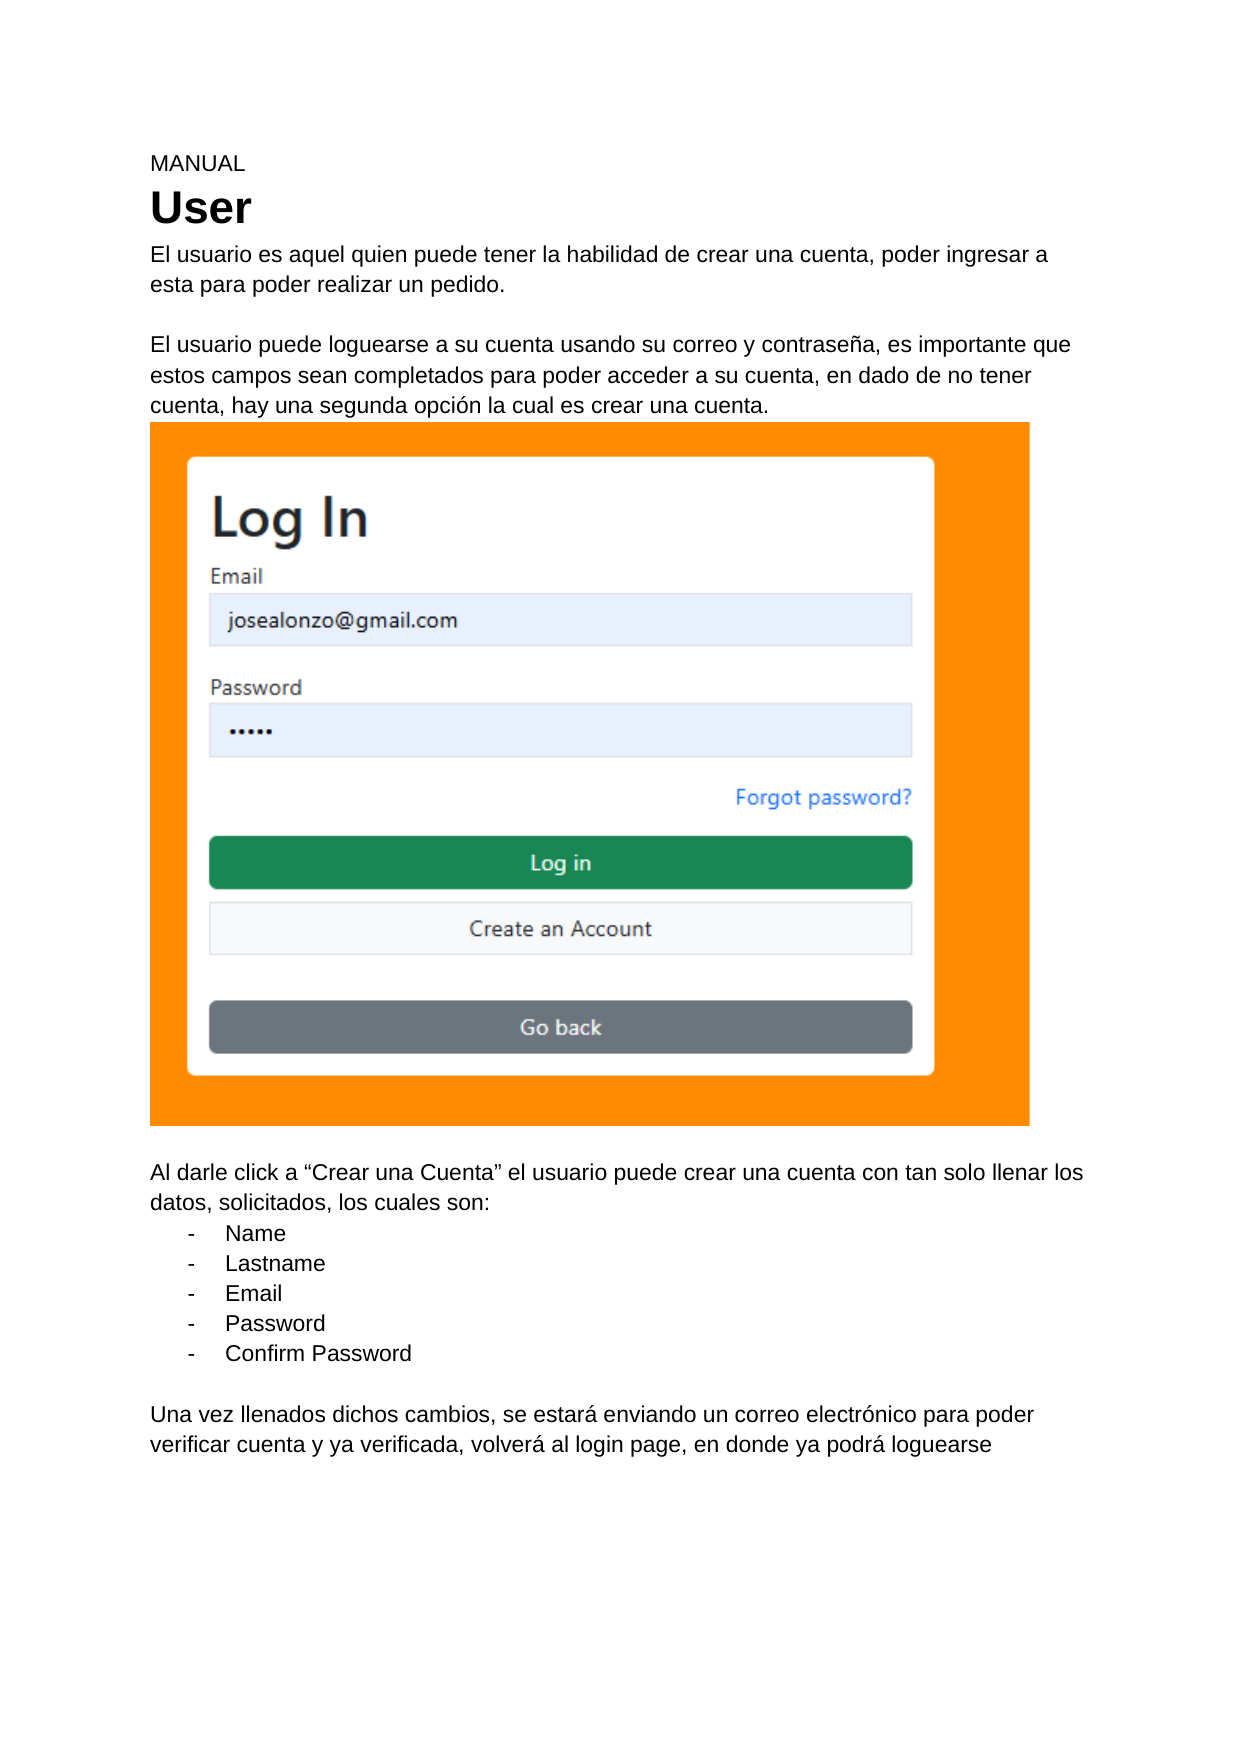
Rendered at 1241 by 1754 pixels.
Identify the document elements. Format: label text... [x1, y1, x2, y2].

picture [150, 422, 1030, 1126]
text El usuario puede loguearse a su cuenta usando su correo y contraseña, es importante que estos campos sean completados para poder acceder a su cuenta, en dado de no tener cuenta, hay una segunda opción la cual es crear una cuenta. [150, 331, 1090, 418]
list Name [187, 1219, 1090, 1246]
list Password [187, 1310, 1090, 1337]
text MANUAL [150, 150, 1090, 176]
list Confirm Password [187, 1340, 1090, 1367]
text Al darle click a “Crear una Cuenta” el usuario puede crear una cuenta con tan solo llenar los datos, solicitados, los cuales son: [150, 1159, 1090, 1216]
text El usuario es aquel quien puede tener la habilidad de crear una cuenta, poder ingresar a esta para poder realizar un pedido. [150, 241, 1090, 297]
text User [150, 180, 1090, 233]
list Email [187, 1280, 1090, 1306]
list Lastname [187, 1250, 1090, 1276]
text Una vez llenados dichos cambios, se estará enviando un correo electrónico para poder verificar cuenta y ya verificada, volverá al login page, en donde ya podrá loguearse [150, 1401, 1090, 1457]
